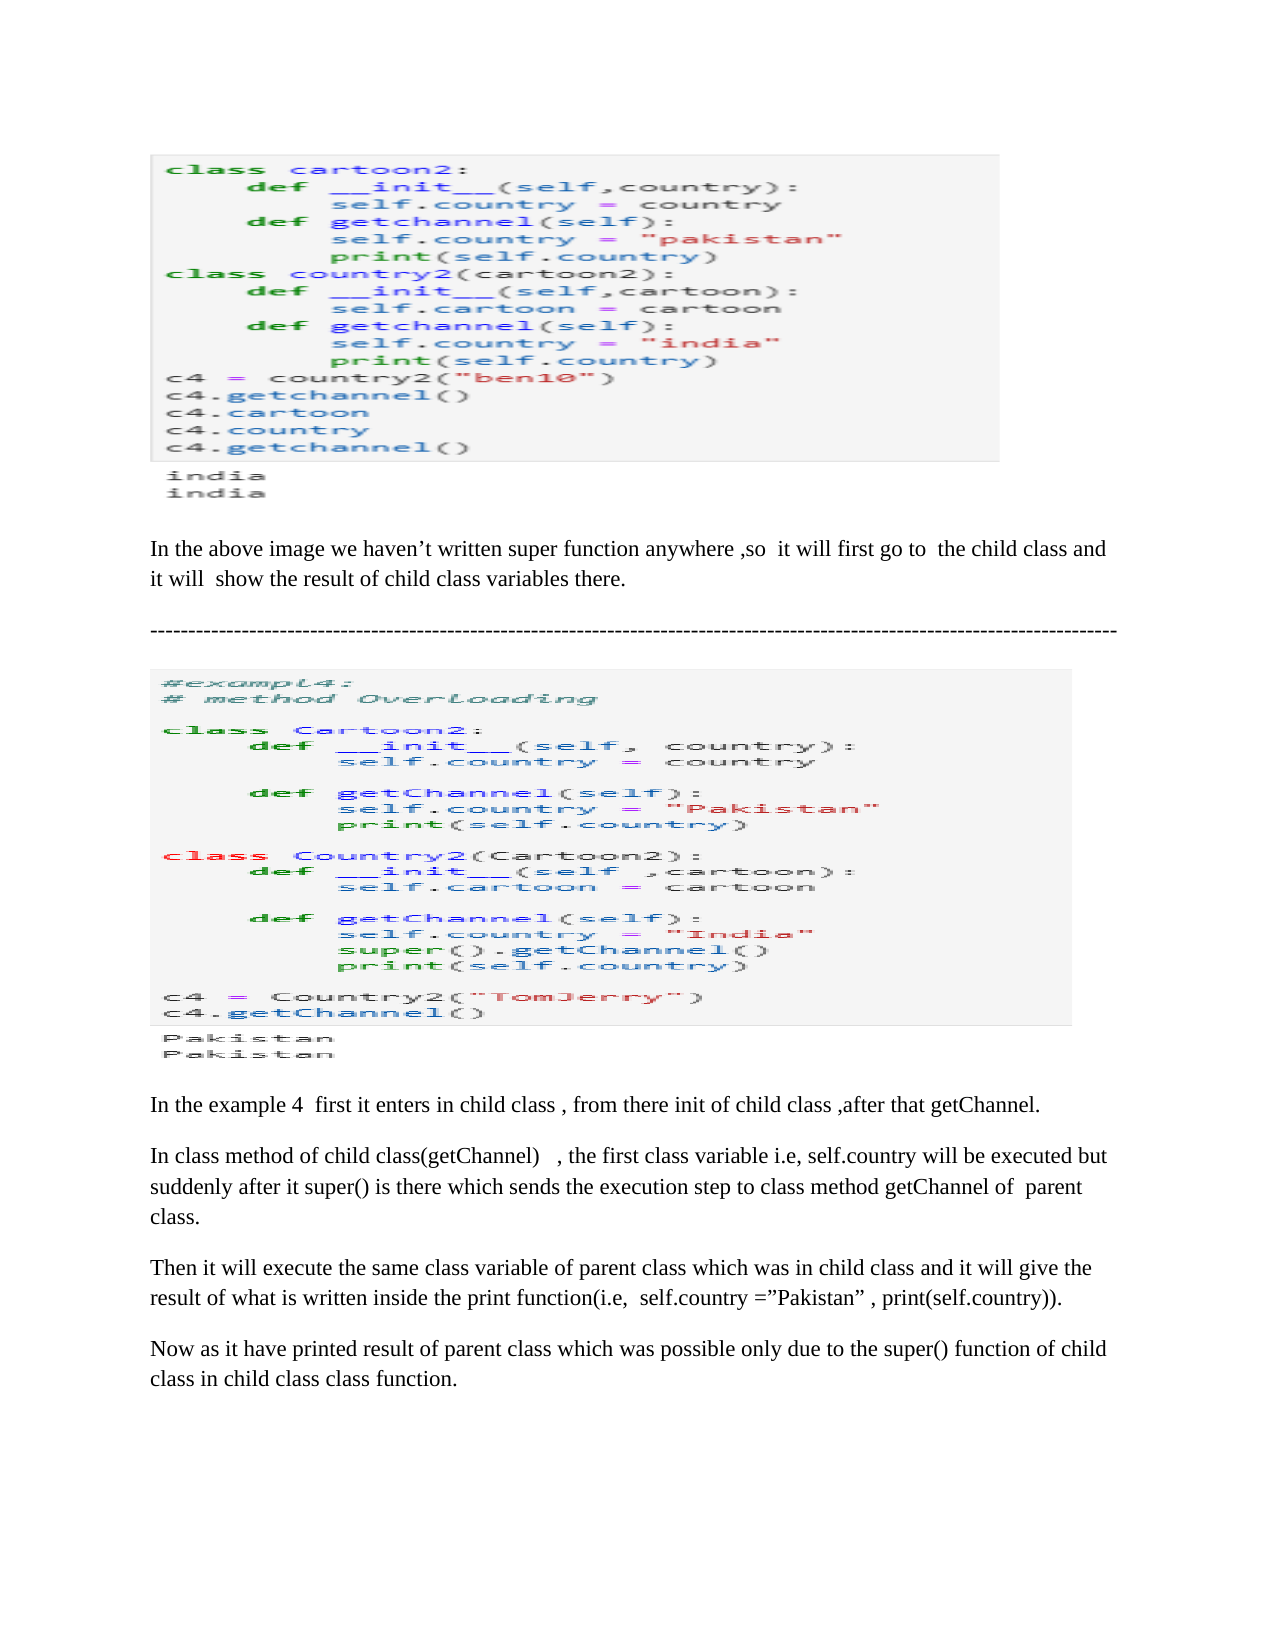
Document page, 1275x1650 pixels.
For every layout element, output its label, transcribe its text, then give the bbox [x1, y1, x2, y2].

picture [150, 150, 1000, 510]
picture [150, 667, 1073, 1067]
text In the above image we haven’t written super function anywhere ,so it will first go to the child class and it will show the result of child class variables there. [150, 535, 1125, 592]
text In the example 4 first it enters in child class , from there init of child class ,after that getChannel. [150, 1092, 1125, 1118]
text ------------------------------------------------------------------------------------------------------------------------------- [150, 616, 1125, 643]
text Then it will execute the same class variable of parent class which was in child class and it will give the result of what is written inside the print function(i.e, self.country =”Pakistan” , print(self.country)). [150, 1254, 1125, 1311]
text In class method of child class(getChannel) , the first class variable i.e, self.country will be executed but suddenly after it super() is there which sends the execution step to class method getChannel of parent class. [150, 1143, 1125, 1229]
text Now as it have printed result of parent class which was possible only due to the super() function of child class in child class class function. [150, 1335, 1125, 1392]
